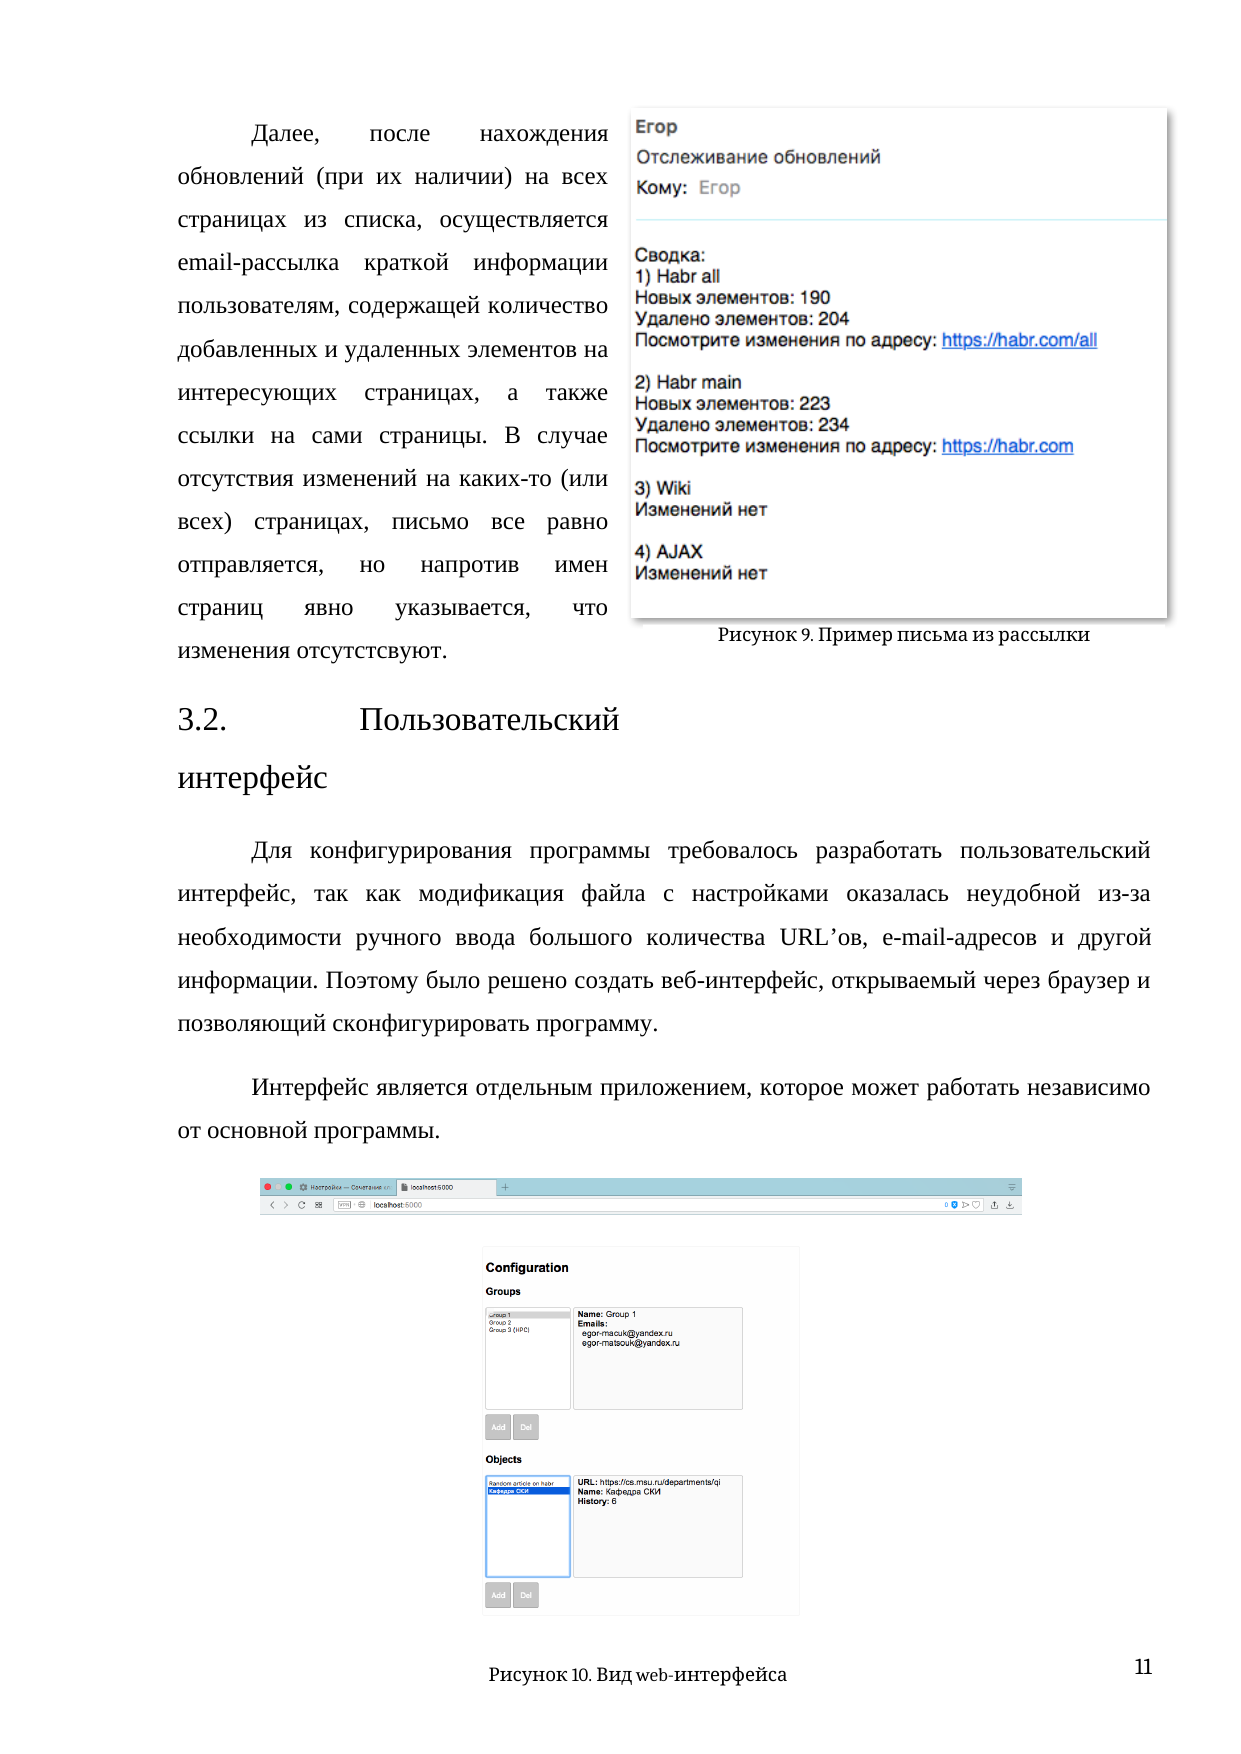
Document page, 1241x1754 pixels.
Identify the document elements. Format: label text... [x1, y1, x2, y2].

text Далее, после нахождения обновлений (при их наличии) на всех страницах из списка, осуществляется email-рассылка краткой информации пользователям, содержащей количество добавленных и удаленных элементов на интересующих страницах, а также ссылки на сами страницы. В случае отсутствия изменений на каких-то (или всех) страницах, письмо все равно отправляется, но напротив имен страниц явно указывается, что изменения отсутстсвуют. [177, 118, 642, 664]
text Интерфейс является отдельным приложением, которое может работать независимо от основной программы. [177, 1072, 1152, 1144]
picture [260, 1178, 1022, 1655]
text 3.2. Пользовательский интерфейс [177, 699, 1152, 795]
text Для конфигурирования программы требовалось разработать пользовательский интерфейс, так как модификация файла с настройками оказалась неудобной из-за необходимости ручного ввода большого количества URL’ов, e-mail-адресов и другой информации. Поэтому было решено создать веб-интерфейс, открываемый через браузер и позволяющий сконфигурировать программу. [177, 835, 1152, 1037]
picture [631, 108, 1167, 618]
